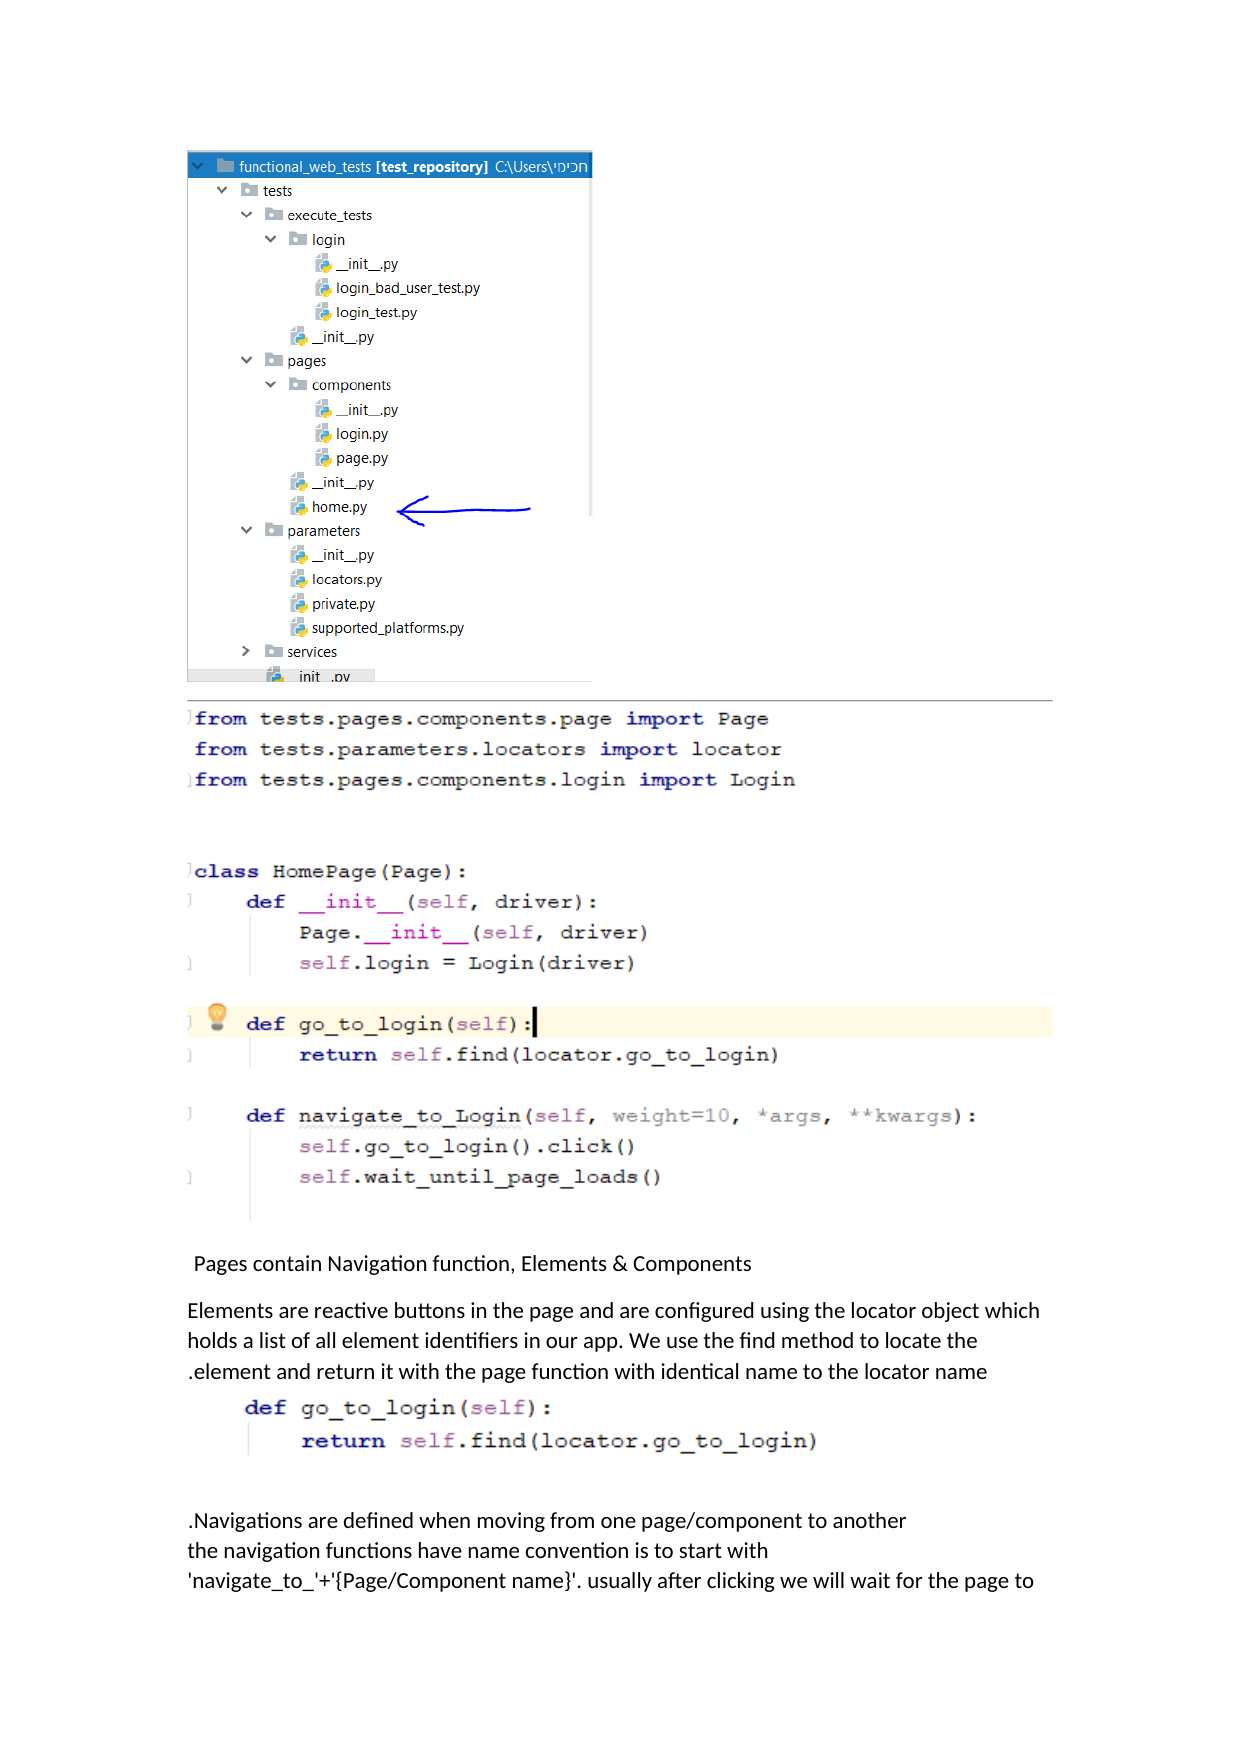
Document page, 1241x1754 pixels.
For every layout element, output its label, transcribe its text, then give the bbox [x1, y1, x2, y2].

text Pages contain Navigation function, Elements & Components [187, 1249, 1053, 1277]
picture [187, 150, 593, 682]
picture [187, 1386, 1003, 1487]
picture [187, 700, 1053, 1231]
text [187, 1506, 1053, 1594]
